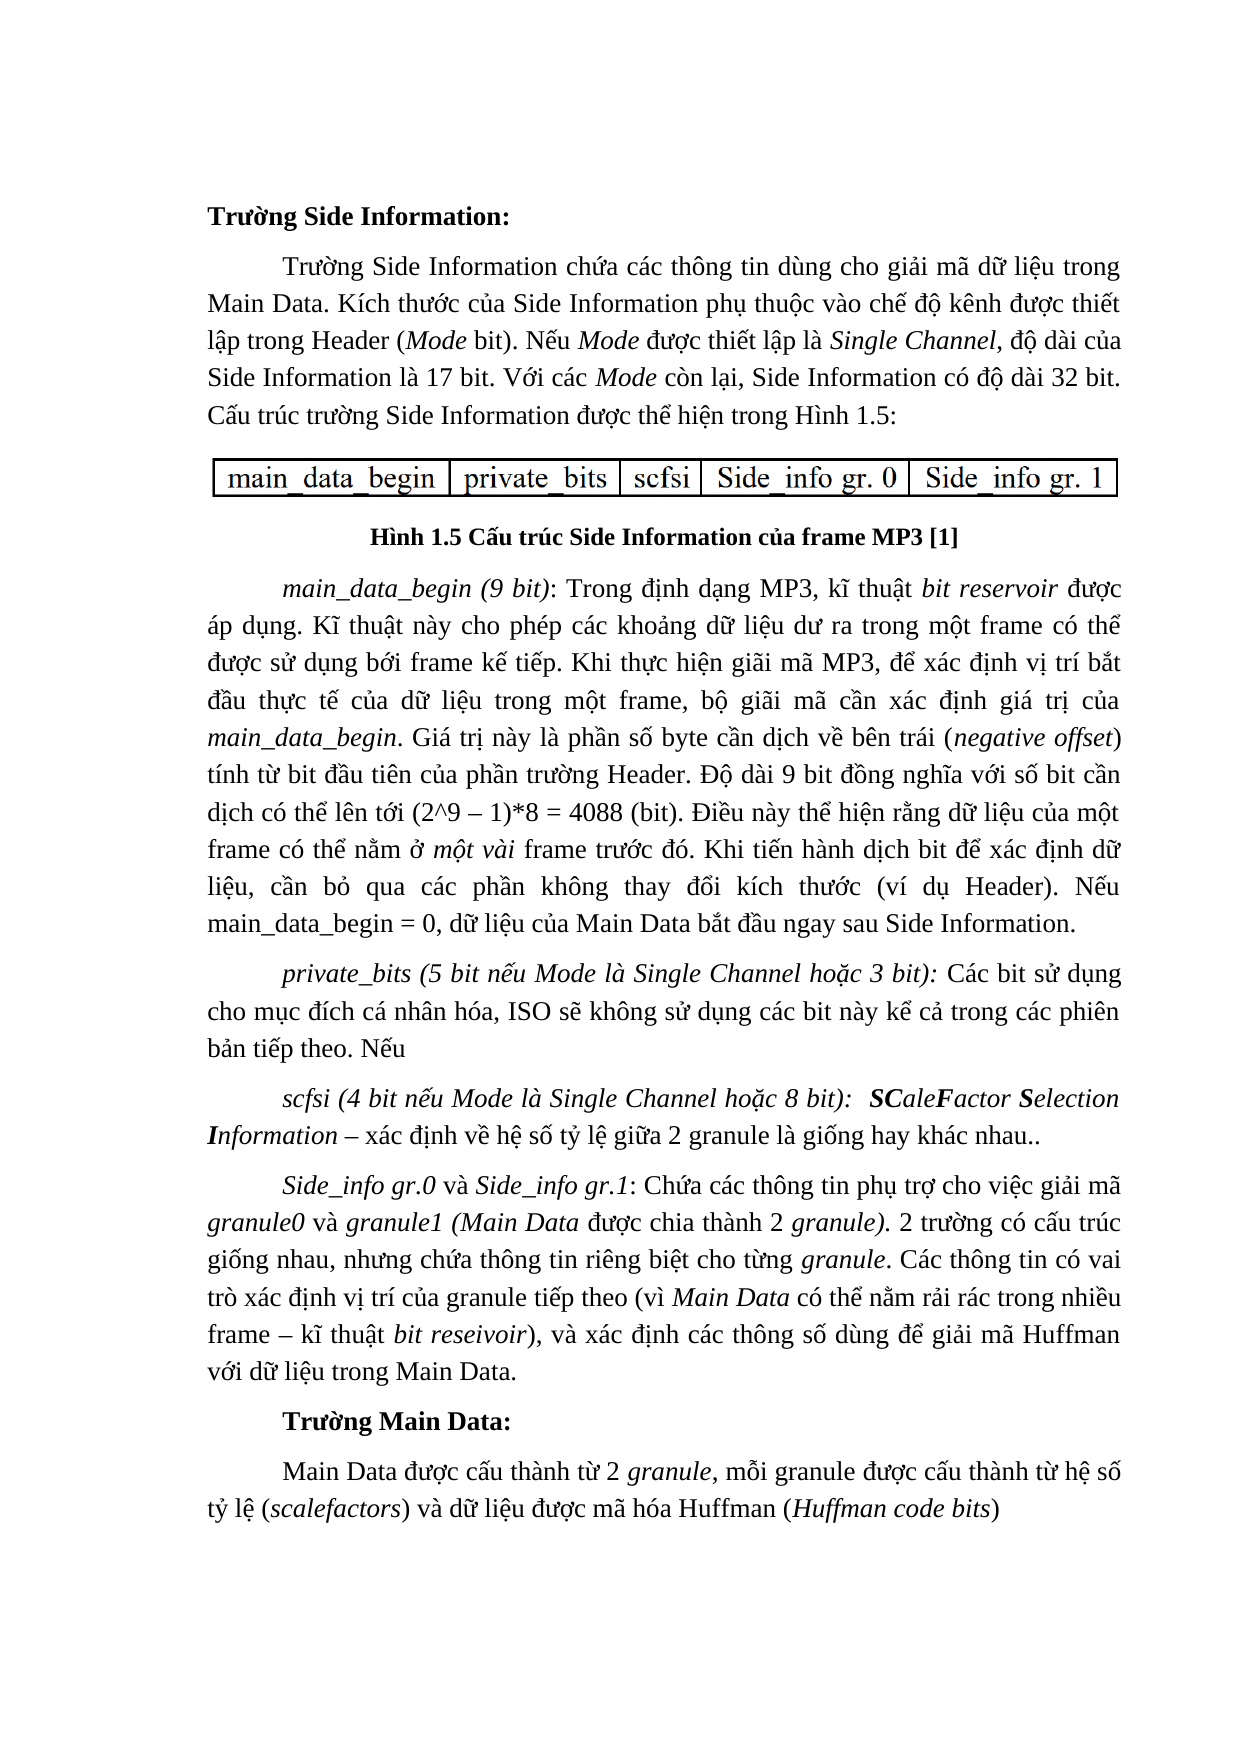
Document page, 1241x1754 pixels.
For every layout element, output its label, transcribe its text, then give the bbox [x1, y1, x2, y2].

text Trường Main Data: [207, 1405, 1122, 1436]
text Trường Side Information: [207, 200, 1122, 231]
text Trường Side Information chứa các thông tin dùng cho giải mã dữ liệu trong Main Data. Kích thước của Side Information phụ thuộc vào chế độ kênh được thiết lập trong Header (Mode bit). Nếu Mode được thiết lập là Single Channel, độ dài của Side Information là 17 bit. Với các Mode còn lại, Side Information có độ dài 32 bit. Cấu trúc trường Side Information được thể hiện trong Hình 1.5: [207, 249, 1122, 430]
text Main Data được cấu thành từ 2 granule, mỗi granule được cấu thành từ hệ số tỷ lệ (scalefactors) và dữ liệu được mã hóa Huffman (Huffman code bits) [207, 1455, 1122, 1523]
text scfsi (4 bit nếu Mode là Single Channel hoặc 8 bit): SCaleFactor Selection Information – xác định về hệ số tỷ lệ giữa 2 granule là giống hay khác nhau.. [207, 1082, 1122, 1150]
text private_bits (5 bit nếu Mode là Single Channel hoặc 3 bit): Các bit sử dụng cho mục đích cá nhân hóa, ISO sẽ không sử dụng các bit này kể cả trong các phiên bản tiếp theo. Nếu [207, 957, 1122, 1063]
text main_data_begin (9 bit): Trong định dạng MP3, kĩ thuật bit reservoir được áp dụng. Kĩ thuật này cho phép các khoảng dữ liệu dư ra trong một frame có thể được sử dụng bới frame kế tiếp. Khi thực hiện giãi mã MP3, để xác định vị trí bắt đầu thực tế của dữ liệu trong một frame, bộ giãi mã cần xác định giá trị của main_data_begin. Giá trị này là phần số byte cần dịch về bên trái (negative offset) tính từ bit đầu tiên của phần trường Header. Độ dài 9 bit đồng nghĩa với số bit cần dịch có thể lên tới (2^9 – 1)*8 = 4088 (bit). Điều này thể hiện rằng dữ liệu của một frame có thể nằm ở một vài frame trước đó. Khi tiến hành dịch bit để xác định dữ liệu, cần bỏ qua các phần không thay đổi kích thước (ví dụ Header). Nếu main_data_begin = 0, dữ liệu của Main Data bắt đầu ngay sau Side Information. [207, 572, 1122, 939]
picture [207, 448, 1123, 504]
text Side_info gr.0 và Side_info gr.1: Chứa các thông tin phụ trợ cho việc giải mã granule0 và granule1 (Main Data được chia thành 2 granule). 2 trường có cấu trúc giống nhau, nhưng chứa thông tin riêng biệt cho từng granule. Các thông tin có vai trò xác định vị trí của granule tiếp theo (vì Main Data có thể nằm rải rác trong nhiều frame – kĩ thuật bit reseivoir), và xác định các thông số dùng để giải mã Huffman với dữ liệu trong Main Data. [207, 1169, 1122, 1386]
